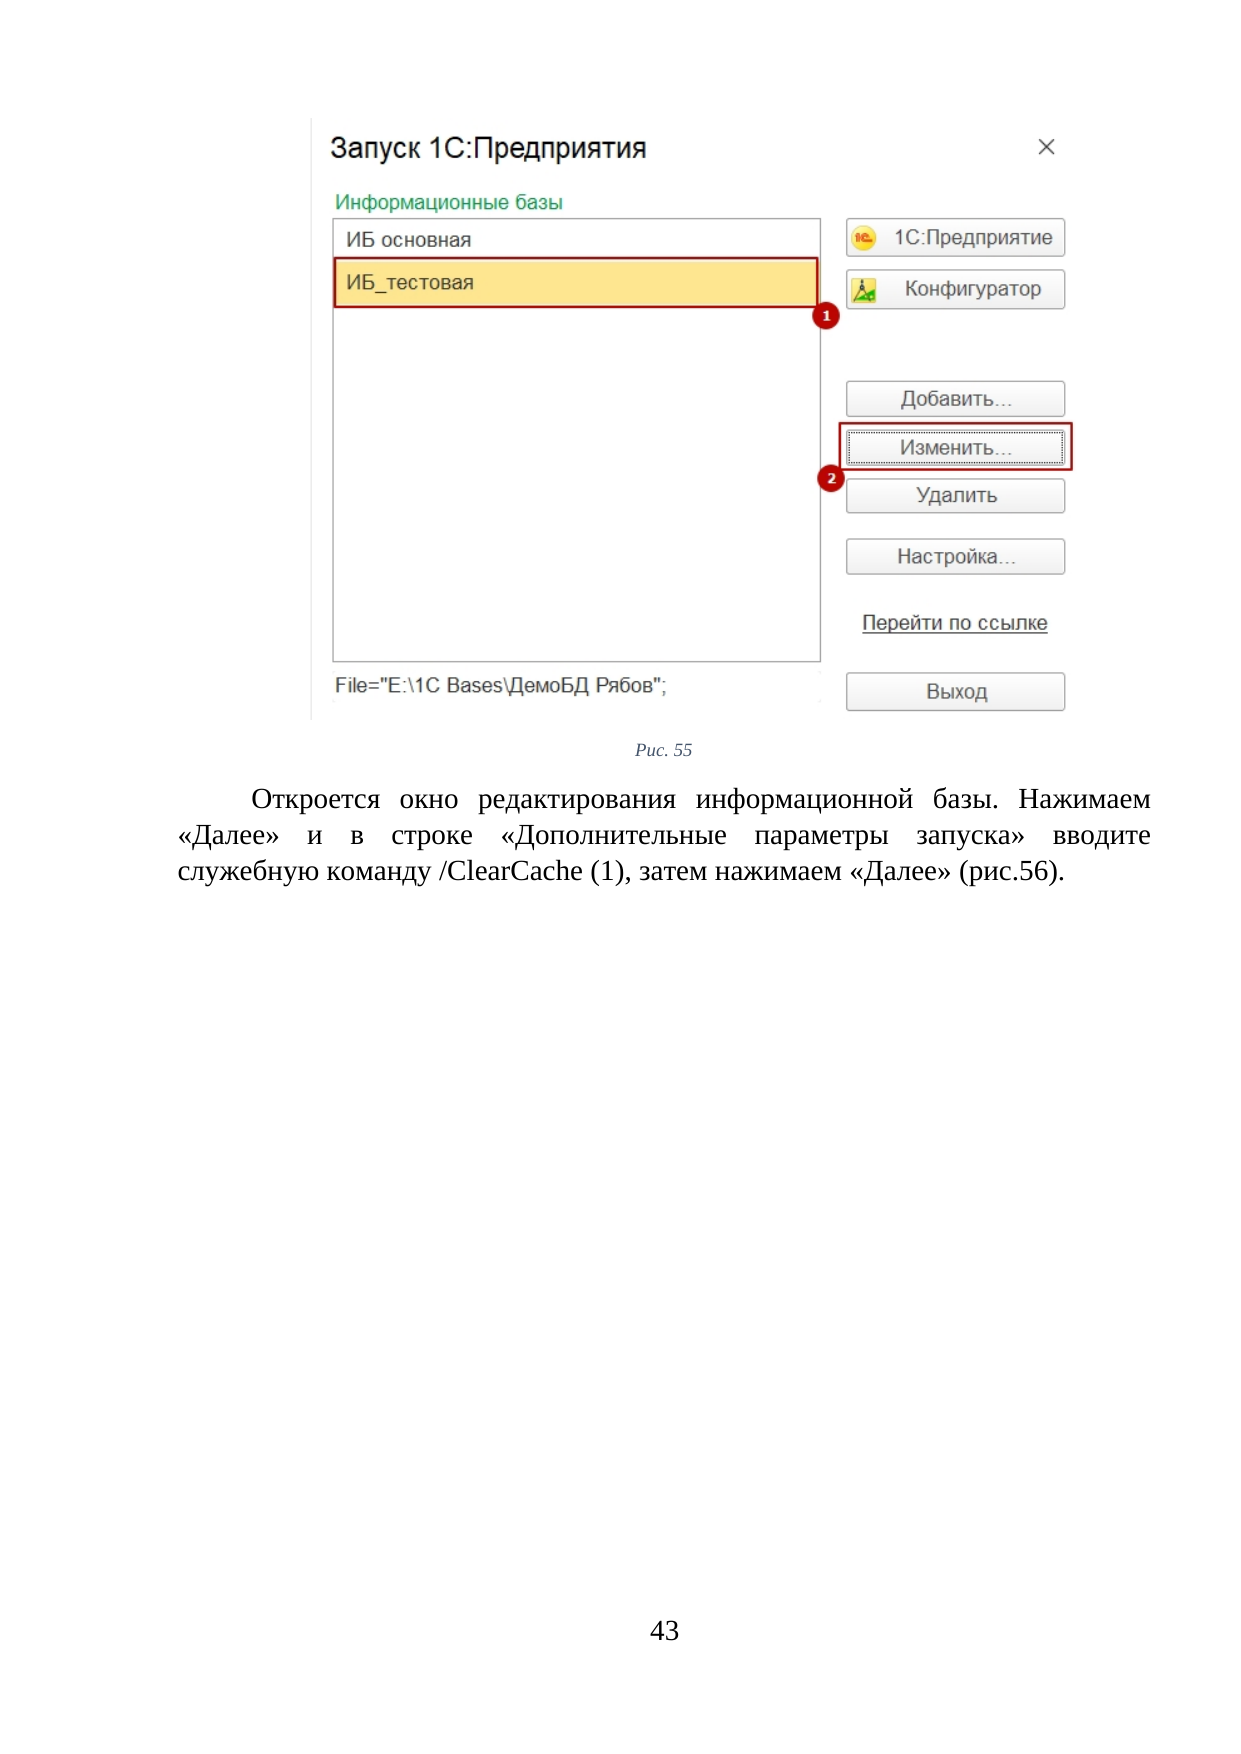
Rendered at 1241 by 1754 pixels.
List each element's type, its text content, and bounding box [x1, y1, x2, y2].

picture [310, 118, 1078, 720]
text Откроется окно редактирования информационной базы. Нажимаем «Далее» и в строке «Дополнительные параметры запуска» вводите служебную команду /ClearCache (1), затем нажимаем «Далее» (рис.56). [177, 781, 1152, 887]
text Рис. 55 [177, 739, 1152, 760]
